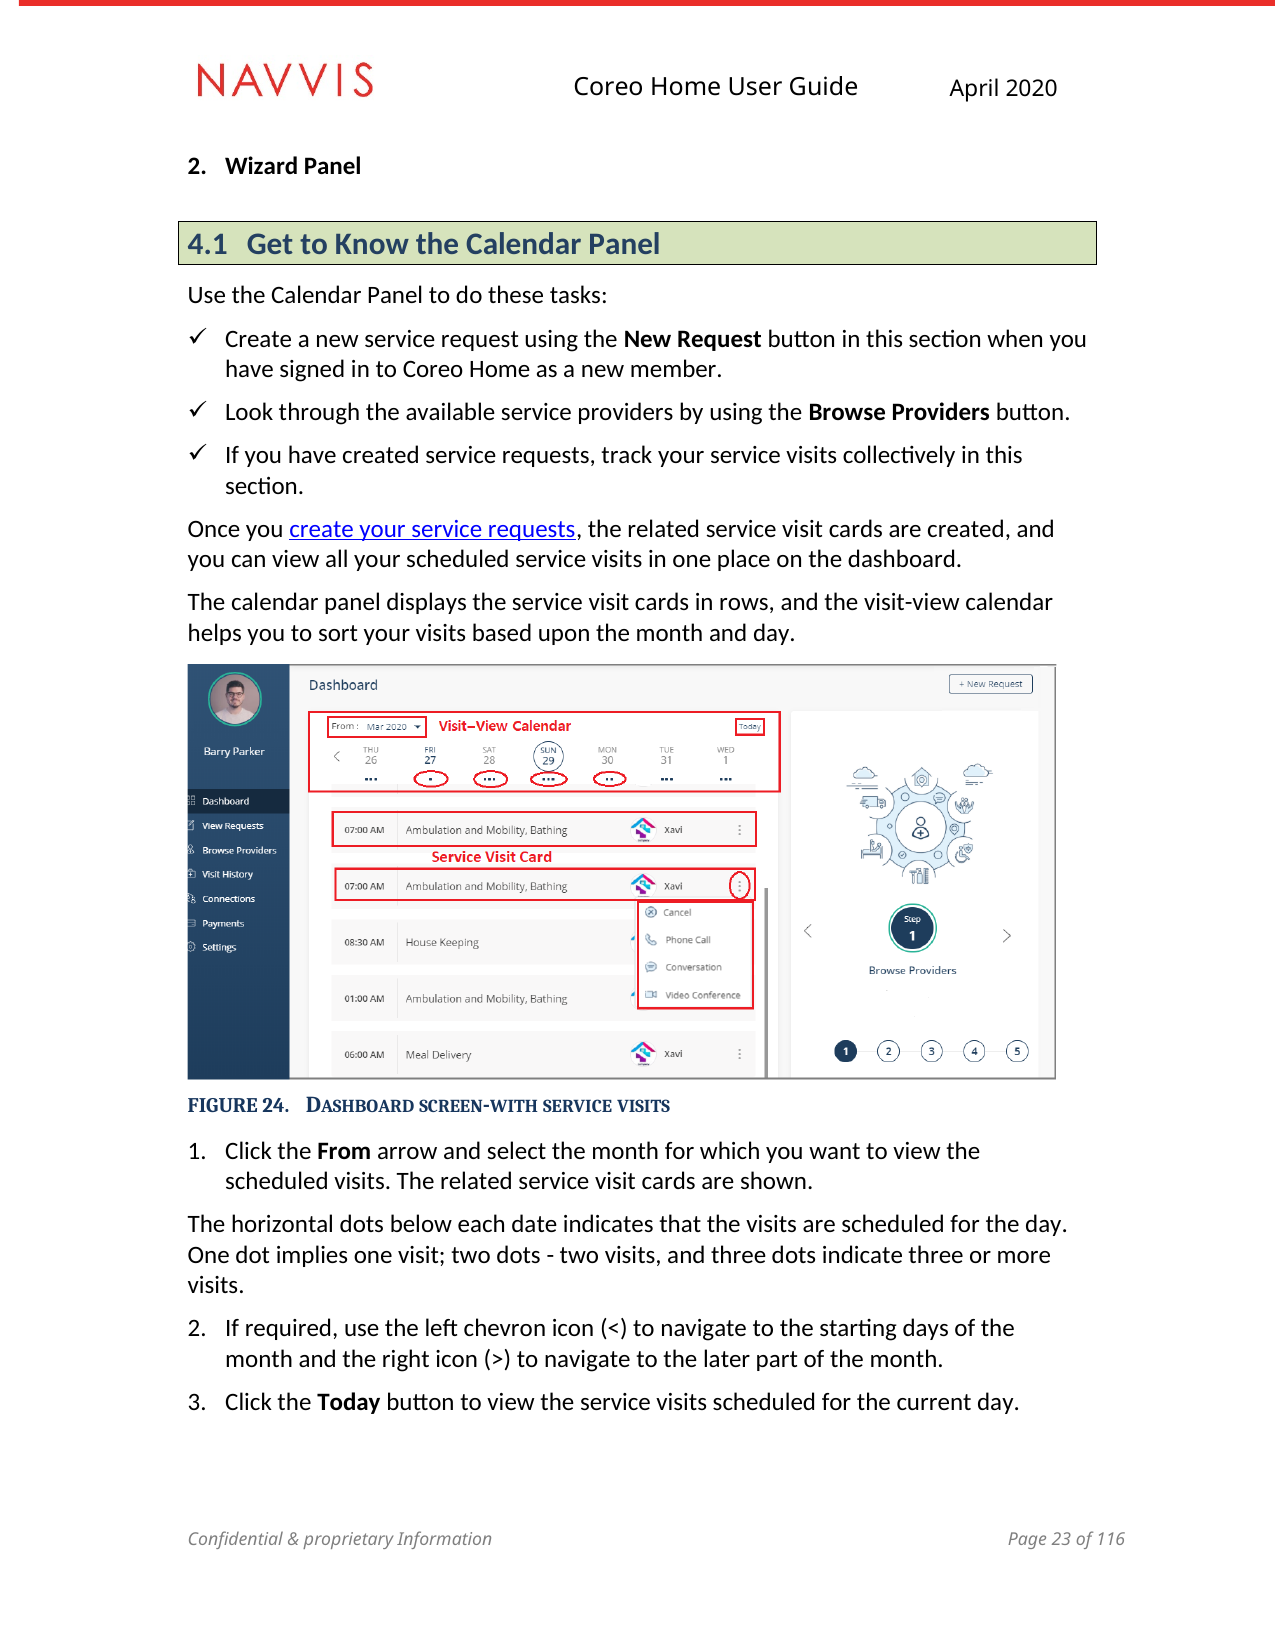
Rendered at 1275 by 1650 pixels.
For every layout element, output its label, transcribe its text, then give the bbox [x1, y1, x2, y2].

text Dashboard screen-with service visits [187, 1092, 1058, 1118]
text Once you create your service requests, the related service visit cards are created, and you can view all your scheduled service visits in one place on the dashboard. [187, 513, 1087, 574]
list Click the Today button to view the service visits scheduled for the current day. [187, 1386, 1087, 1417]
list Click the From arrow and select the month for which you want to view the scheduled visits. The related service visit cards are shown. [187, 1135, 1087, 1196]
subtitle Get to Know the Calendar Panel [179, 222, 1096, 264]
list Look through the available service providers by using the Browse Providers button. [187, 396, 1087, 427]
list Create a new service request using the New Request button in this section when you have signed in to Coreo Home as a new member. [187, 323, 1087, 384]
text The calendar panel displays the service visit cards in rows, and the visit-view calendar helps you to sort your visits based upon the month and day. [187, 586, 1087, 647]
list If you have created service requests, track your service visits collectively in this section. [187, 439, 1087, 500]
text Wizard Panel [187, 150, 1087, 181]
picture [187, 55, 383, 104]
list If required, use the left chevron icon (<) to navigate to the starting days of the month and the right icon (>) to navigate to the later part of the month. [187, 1312, 1087, 1373]
text Use the Calendar Panel to do these tasks: [187, 280, 1087, 310]
text The horizontal dots below each date indicates that the visits are scheduled for the day. One dot implies one visit; two dots - two visits, and three dots indicate three or more visits. [187, 1208, 1087, 1300]
picture [187, 664, 1057, 1080]
